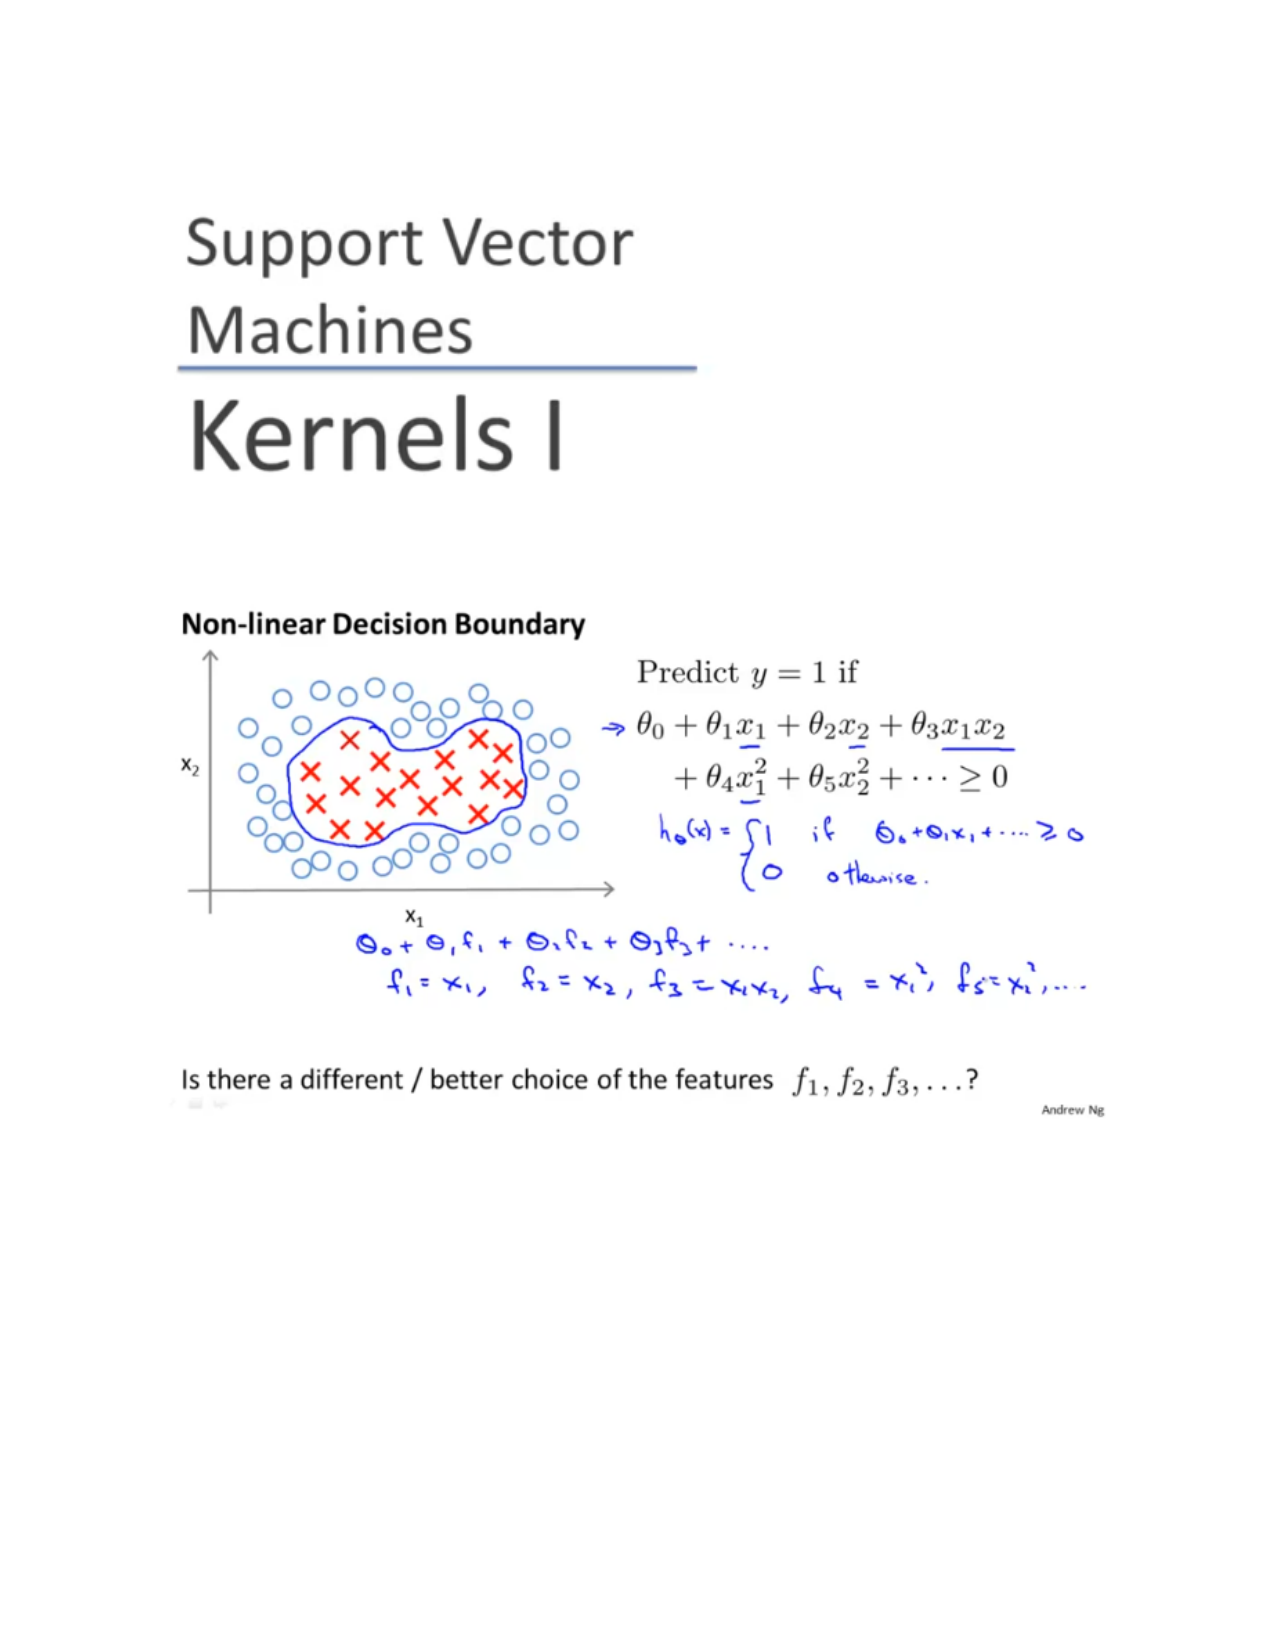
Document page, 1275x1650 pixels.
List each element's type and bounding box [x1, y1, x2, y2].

picture [150, 569, 1125, 1127]
picture [150, 150, 746, 545]
